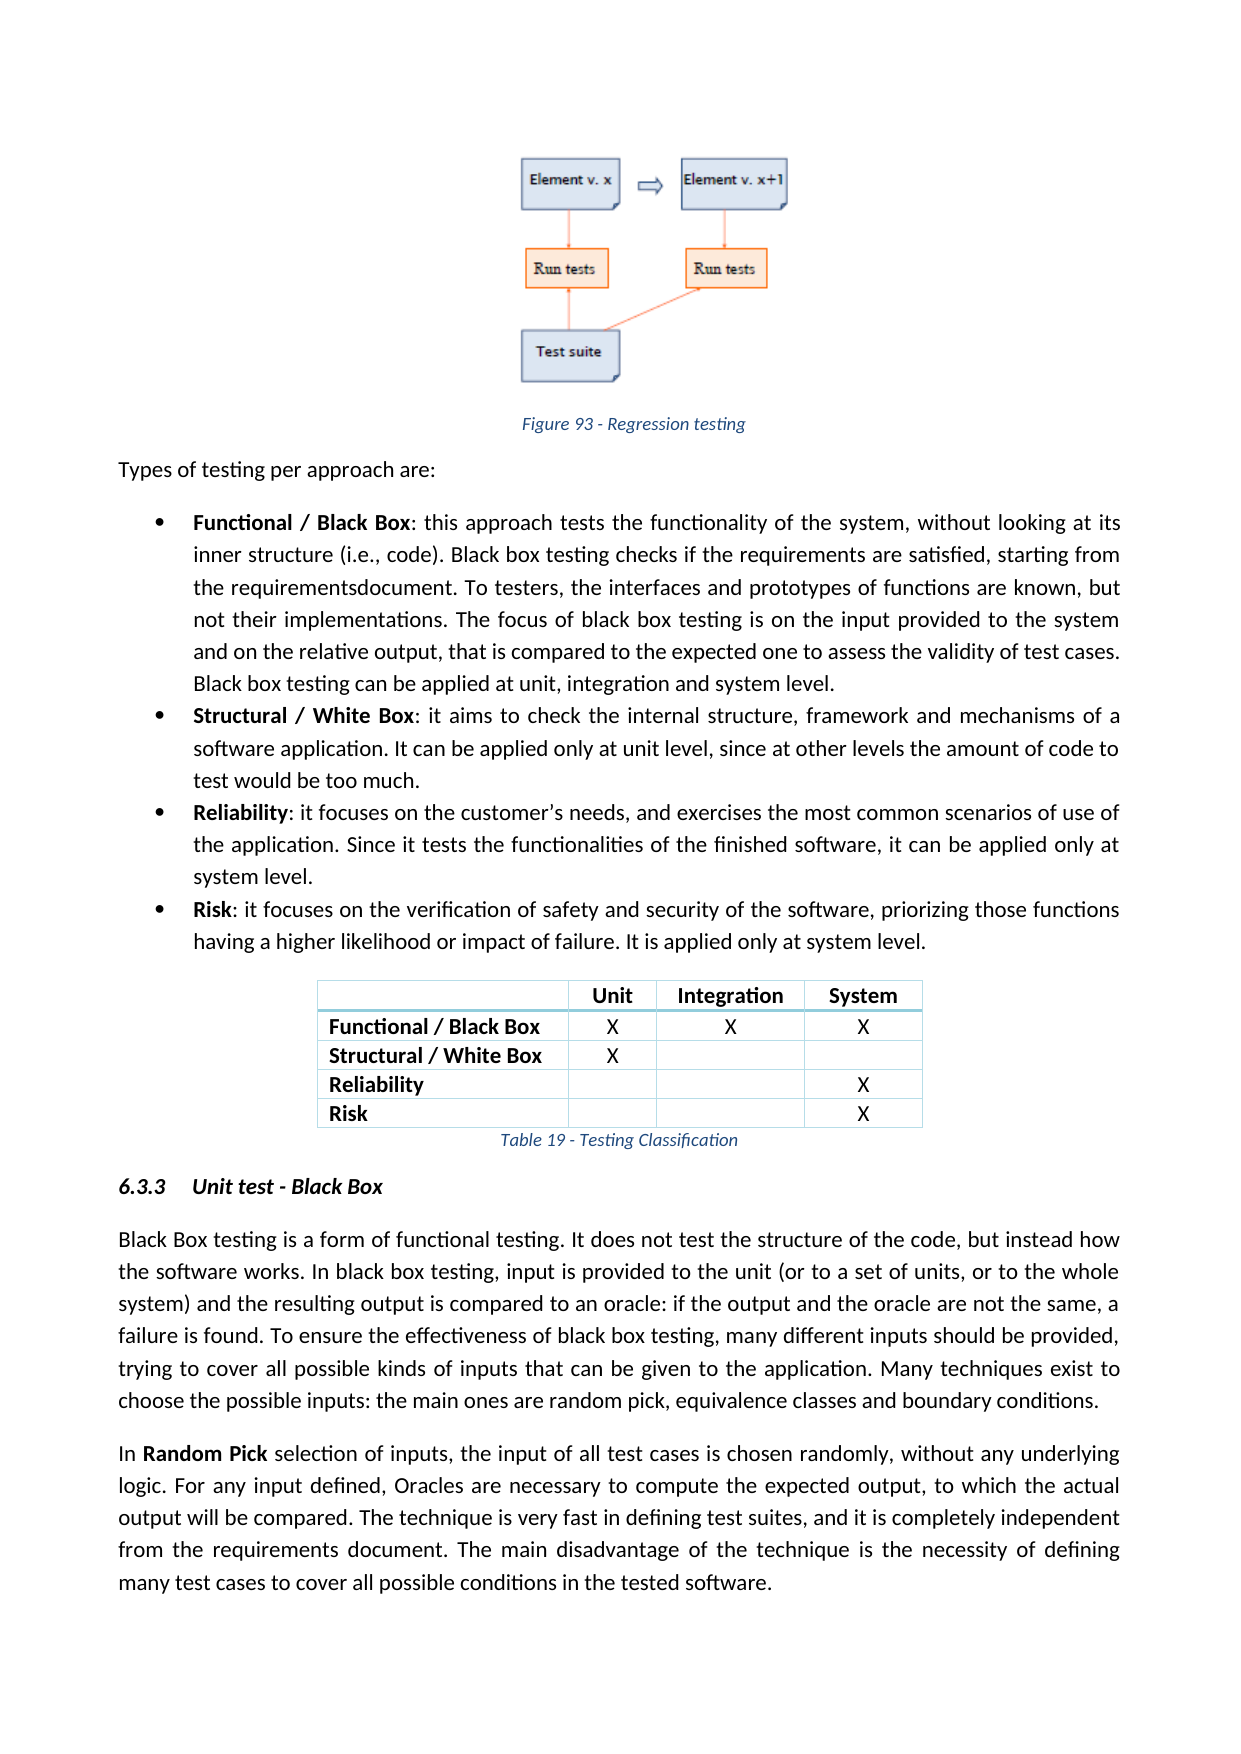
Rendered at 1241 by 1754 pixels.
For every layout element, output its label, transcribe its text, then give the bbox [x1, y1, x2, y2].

list Risk: it focuses on the verification of safety and security of the software, priorizing those functions having a higher likelihood or impact of failure. It is applied only at system level. [156, 895, 1122, 955]
table_header Unit [569, 981, 656, 1009]
text Black Box testing is a form of functional testing. It does not test the structure of the code, but instead how the software works. In black box testing, input is provided to the unit (or to a set of units, or to the whole system) and the resulting output is compared to an oracle: if the output and the oracle are not the same, a failure is found. To ensure the effectiveness of black box testing, many different inputs should be provided, trying to cover all possible kinds of inputs that can be given to the application. Many techniques exist to choose the possible inputs: the main ones are random pick, equivalence classes and boundary conditions. [118, 1225, 1122, 1414]
table_cell X [569, 1041, 656, 1069]
table_cell X [805, 1070, 922, 1098]
table_cell [569, 1070, 656, 1098]
table_cell Structural / White Box [318, 1041, 568, 1069]
table_cell X [657, 1012, 804, 1040]
table_cell X [569, 1012, 656, 1040]
table_cell [657, 1070, 804, 1098]
picture [514, 147, 801, 387]
table_cell [805, 1041, 922, 1069]
table_header Integration [657, 981, 804, 1009]
list Reliability: it focuses on the customer’s needs, and exercises the most common scenarios of use of the application. Since it tests the functionalities of the finished software, it can be applied only at system level. [156, 798, 1122, 891]
table_cell Functional / Black Box [318, 1012, 568, 1040]
table_cell X [805, 1012, 922, 1040]
table_cell Reliability [318, 1070, 568, 1098]
list Structural / White Box: it aims to check the internal structure, framework and mechanisms of a software application. It can be applied only at unit level, since at other levels the amount of code to test would be too much. [156, 702, 1122, 794]
text Figure 93 - Regression testing [118, 412, 1122, 434]
text 6.3.3 Unit test - Black Box [118, 1172, 1122, 1200]
table_cell X [805, 1099, 922, 1127]
table_cell [657, 1041, 804, 1069]
table_header System [805, 981, 922, 1009]
list Functional / Black Box: this approach tests the functionality of the system, without looking at its inner structure (i.e., code). Black box testing checks if the requirements are satisfied, starting from the requirementsdocument. To testers, the interfaces and prototypes of functions are known, but not their implementations. The focus of black box testing is on the input provided to the system and on the relative output, that is compared to the expected one to assess the validity of test cases. Black box testing can be applied at unit, integration and system level. [156, 508, 1122, 697]
table_cell [569, 1099, 656, 1127]
text Types of testing per approach are: [118, 455, 1122, 483]
table_cell Risk [318, 1099, 568, 1127]
table_header [318, 981, 568, 1009]
text Table 19 - Testing Classification [118, 1128, 1122, 1151]
text In Random Pick selection of inputs, the input of all test cases is chosen randomly, without any underlying logic. For any input defined, Oracles are necessary to compute the expected output, to which the actual output will be compared. The technique is very fast in defining test suites, and it is completely independent from the requirements document. The main disadvantage of the technique is the necessity of defining many test cases to cover all possible conditions in the tested software. [118, 1439, 1122, 1596]
table_cell [657, 1099, 804, 1127]
